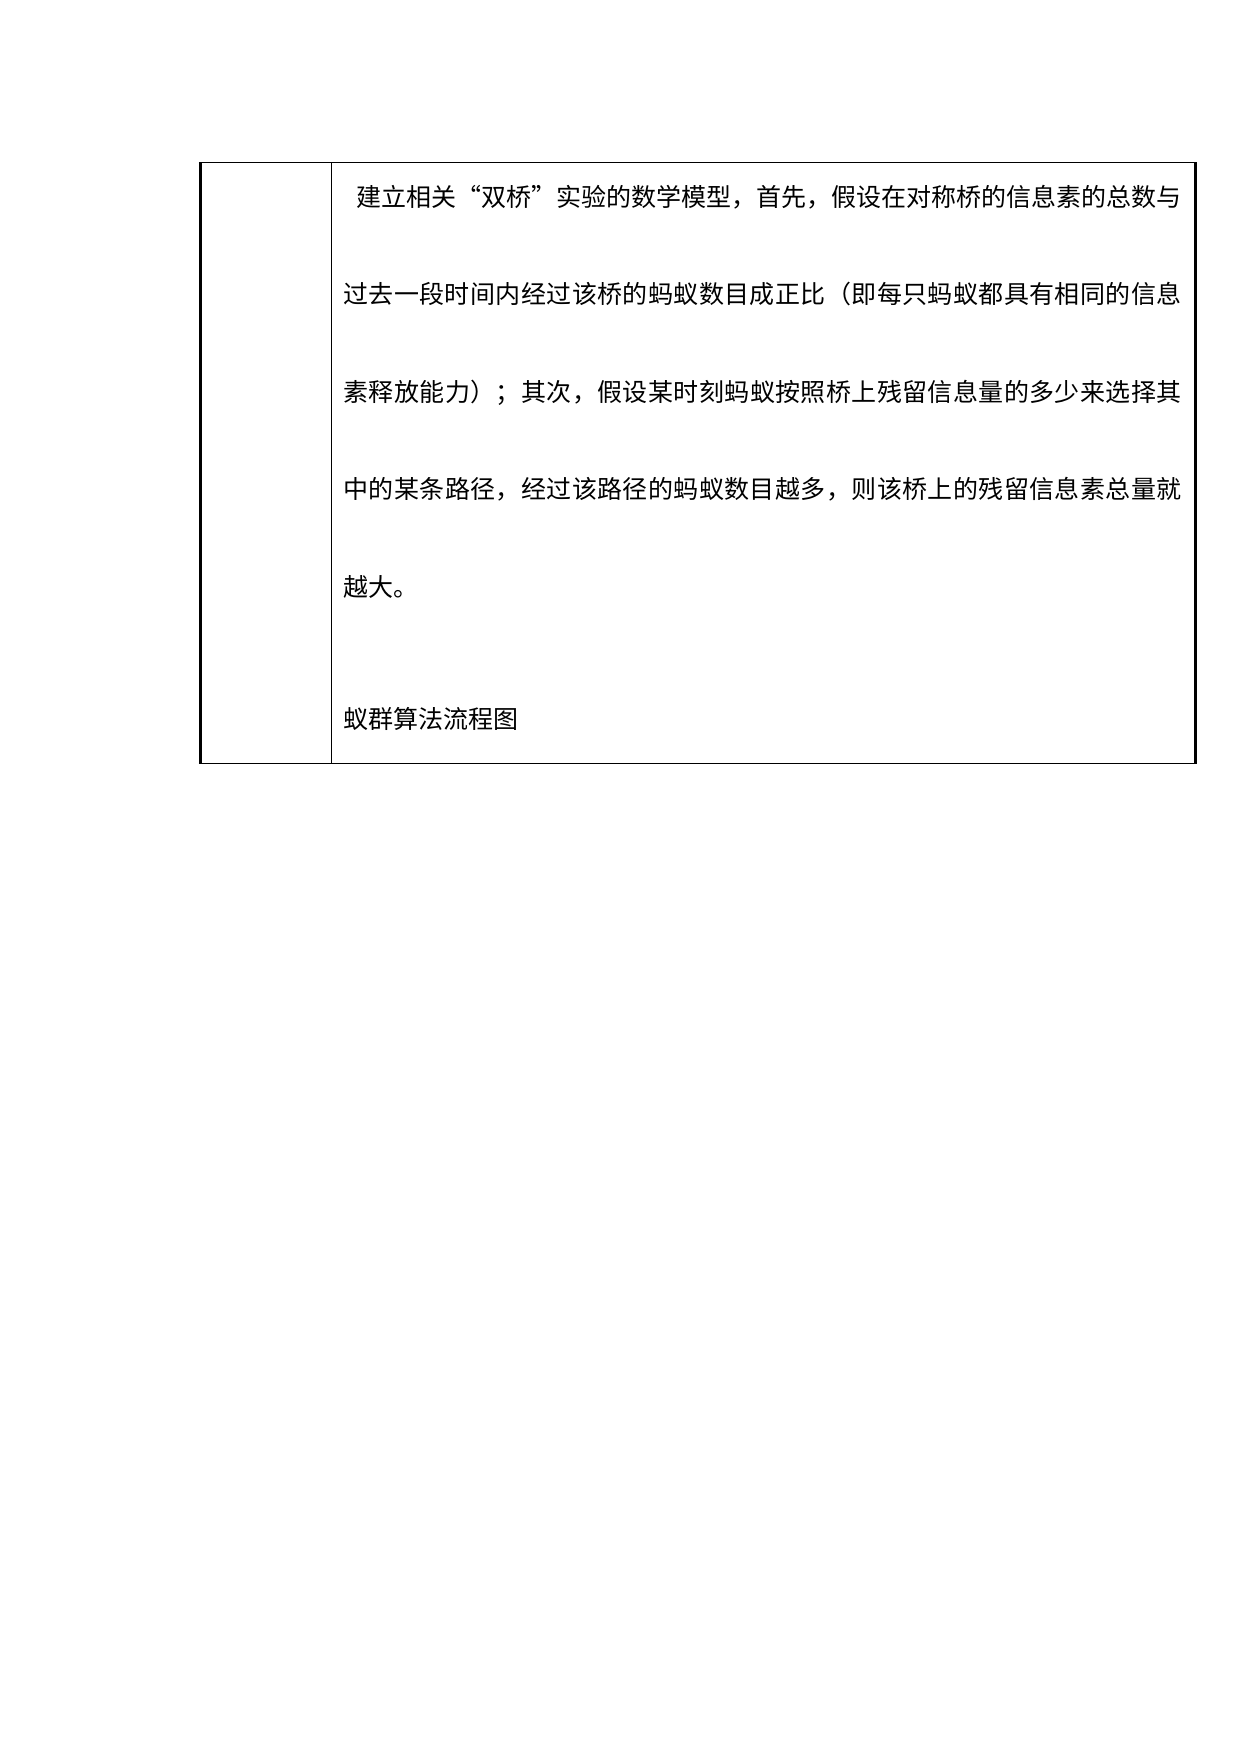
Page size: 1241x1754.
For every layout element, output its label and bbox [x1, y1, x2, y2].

table_cell [332, 163, 1194, 763]
table_cell [202, 163, 331, 763]
